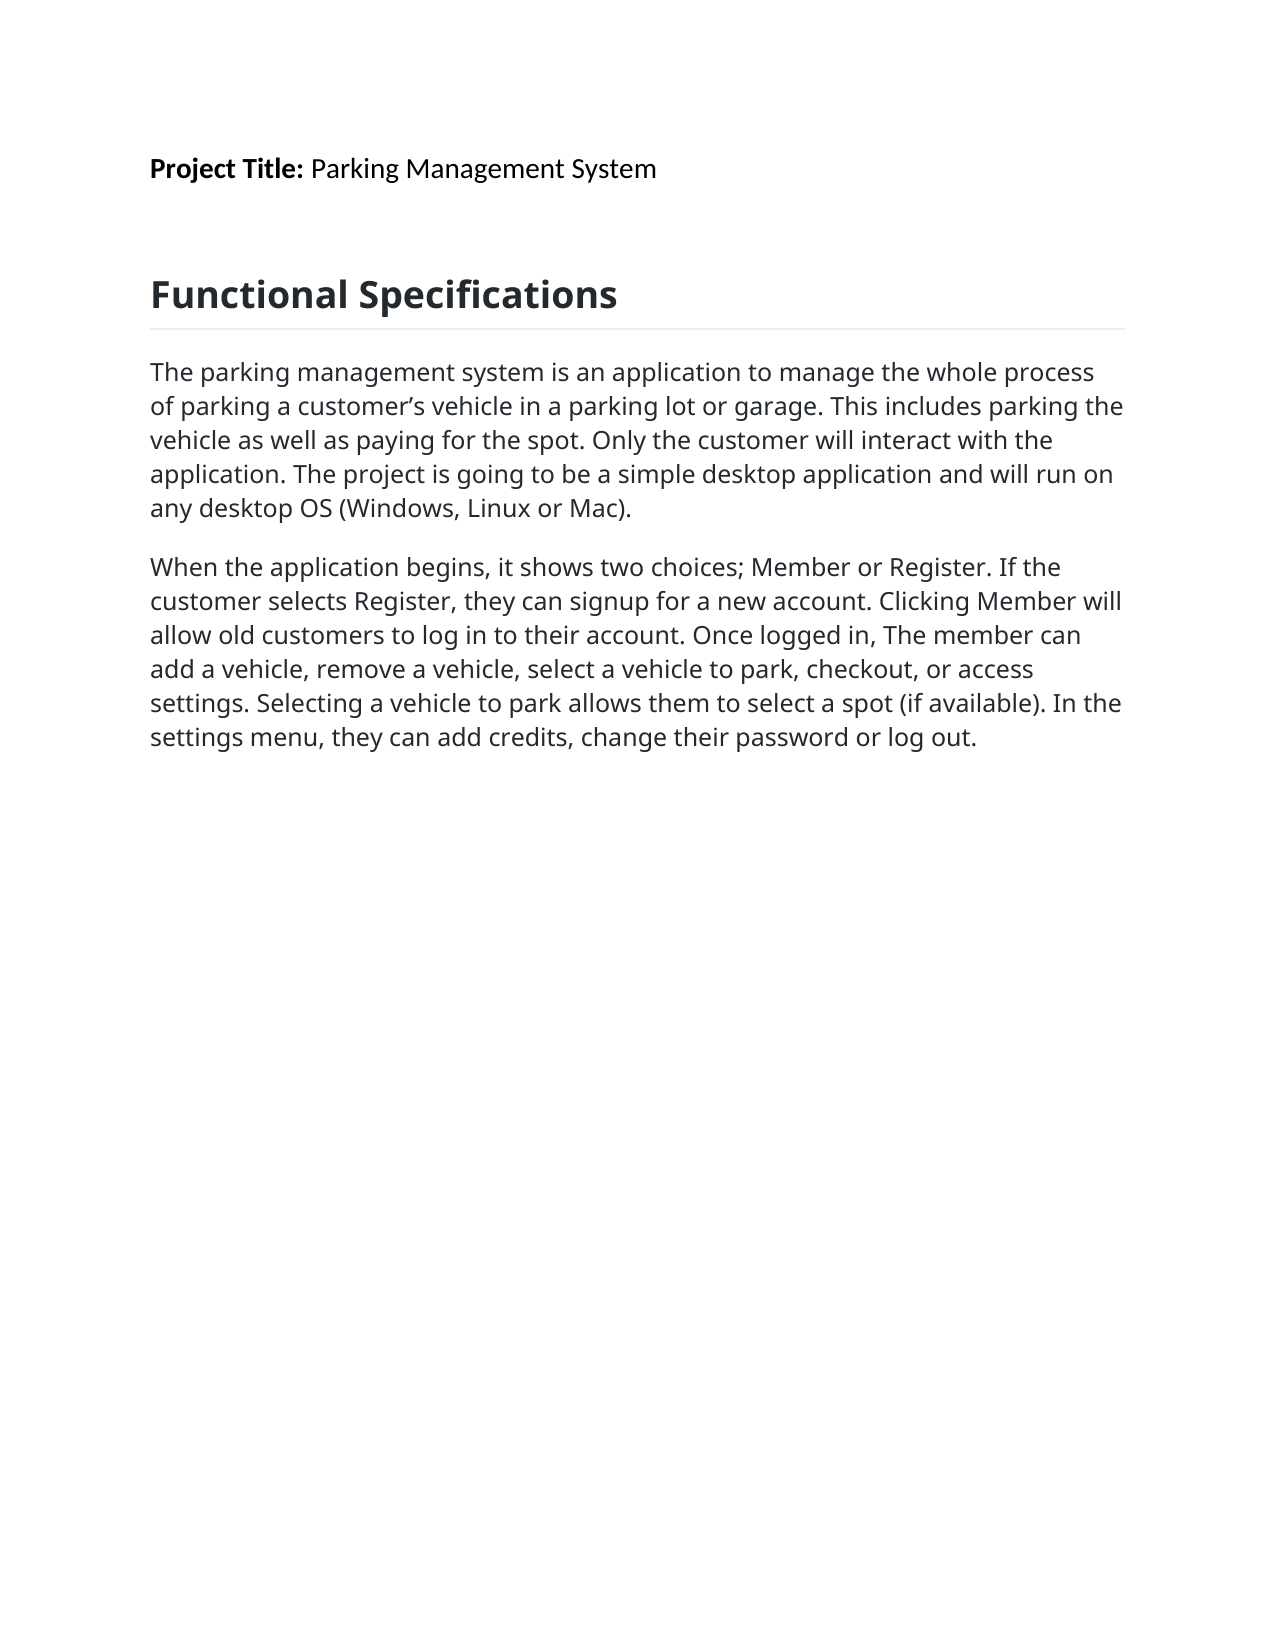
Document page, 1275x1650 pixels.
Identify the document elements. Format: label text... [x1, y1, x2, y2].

text Functional Specifications [150, 268, 1125, 328]
text The parking management system is an application to manage the whole process of parking a customer’s vehicle in a parking lot or garage. This includes parking the vehicle as well as paying for the spot. Only the customer will interact with the application. The project is going to be a simple desktop application and will run on any desktop OS (Windows, Linux or Mac). [150, 354, 1125, 525]
text When the application begins, it shows two choices; Member or Register. If the customer selects Register, they can signup for a new account. Clicking Member will allow old customers to log in to their account. Once logged in, The member can add a vehicle, remove a vehicle, select a vehicle to park, checkout, or access settings. Selecting a vehicle to park allows them to select a spot (if available). In the settings menu, they can add credits, change their password or log out. [150, 550, 1125, 754]
text Project Title: Parking Management System [150, 150, 1125, 186]
